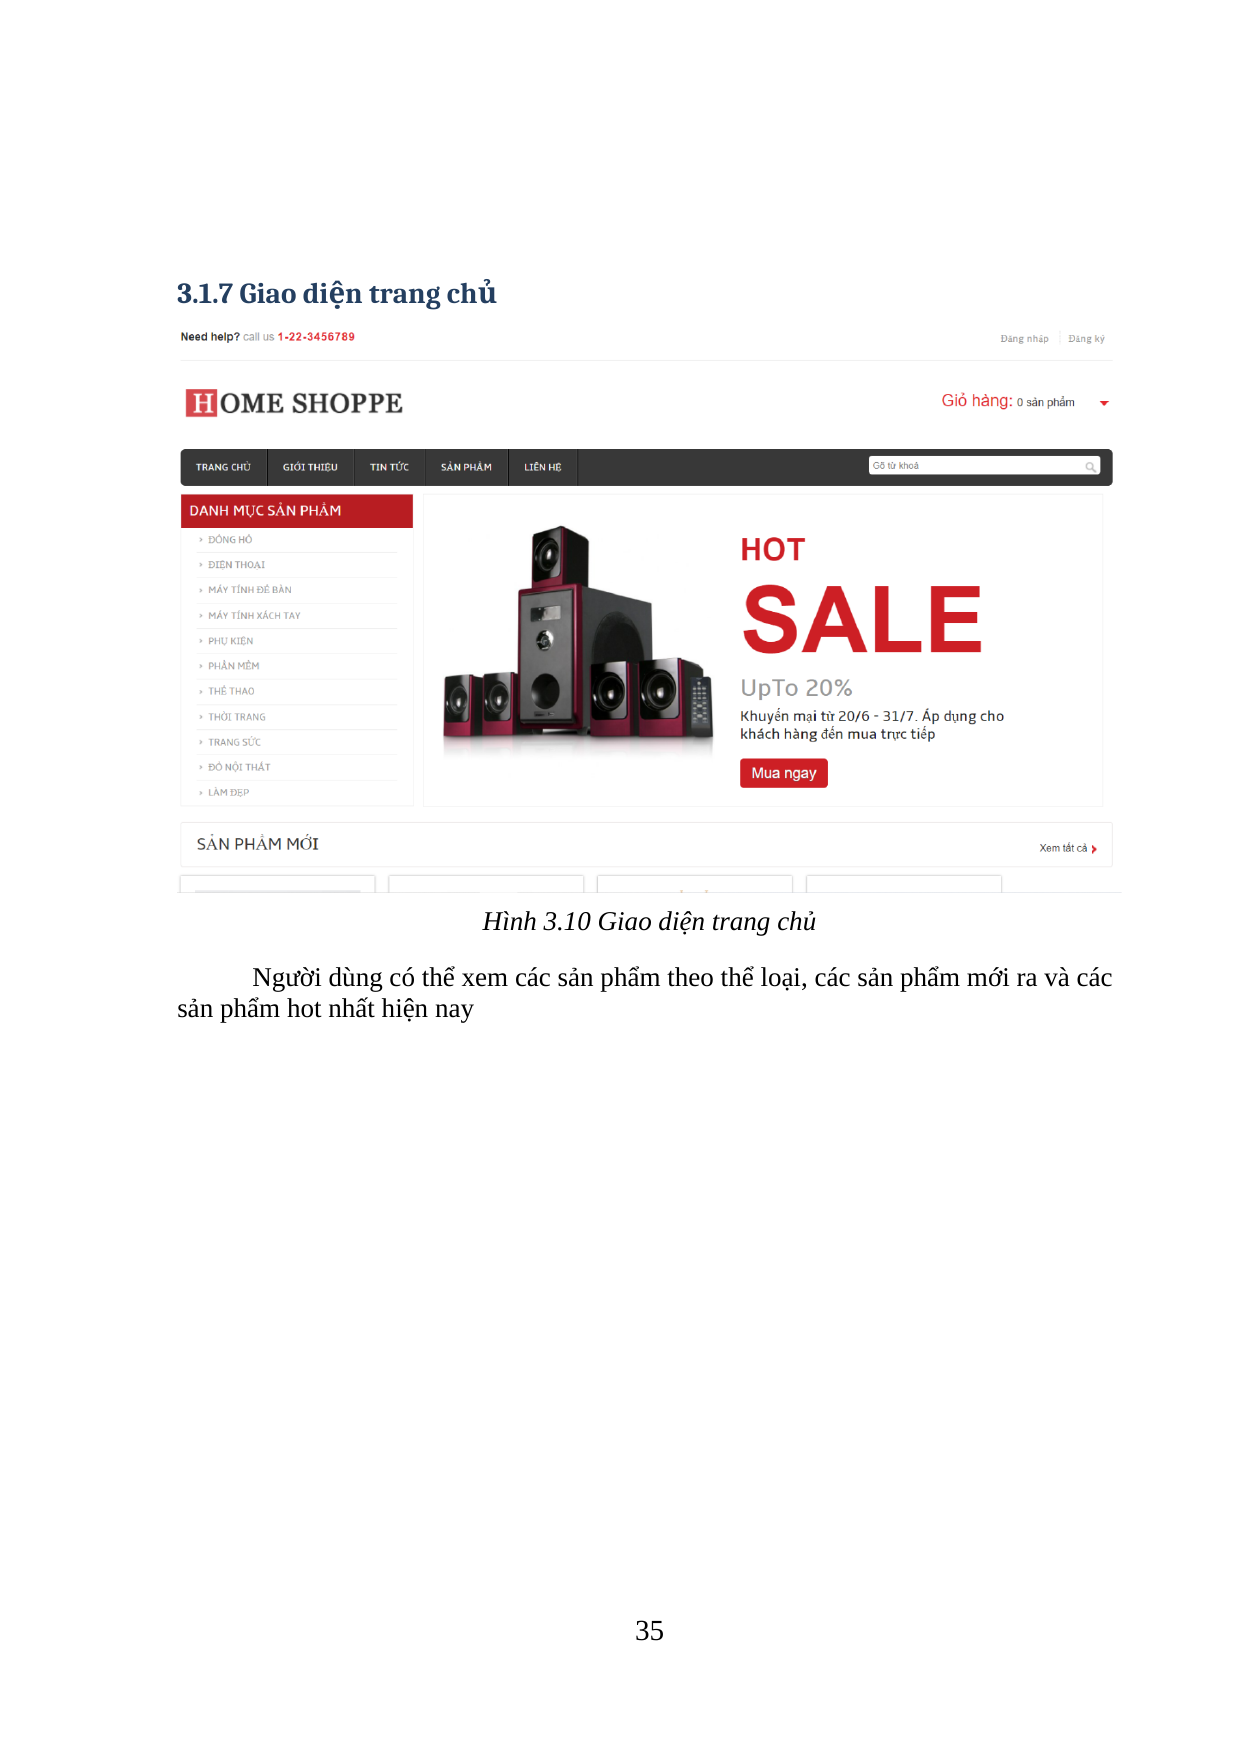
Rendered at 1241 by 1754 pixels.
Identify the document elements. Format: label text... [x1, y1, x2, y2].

text Hình 3.10 Giao diện trang chủ [177, 905, 1122, 936]
picture [177, 323, 1122, 893]
text Người dùng có thể xem các sản phẩm theo thể loại, các sản phẩm mới ra và các sản phẩm hot nhất hiện nay [177, 961, 1122, 1024]
subtitle 3.1.7 Giao diện trang chủ [177, 277, 1122, 311]
